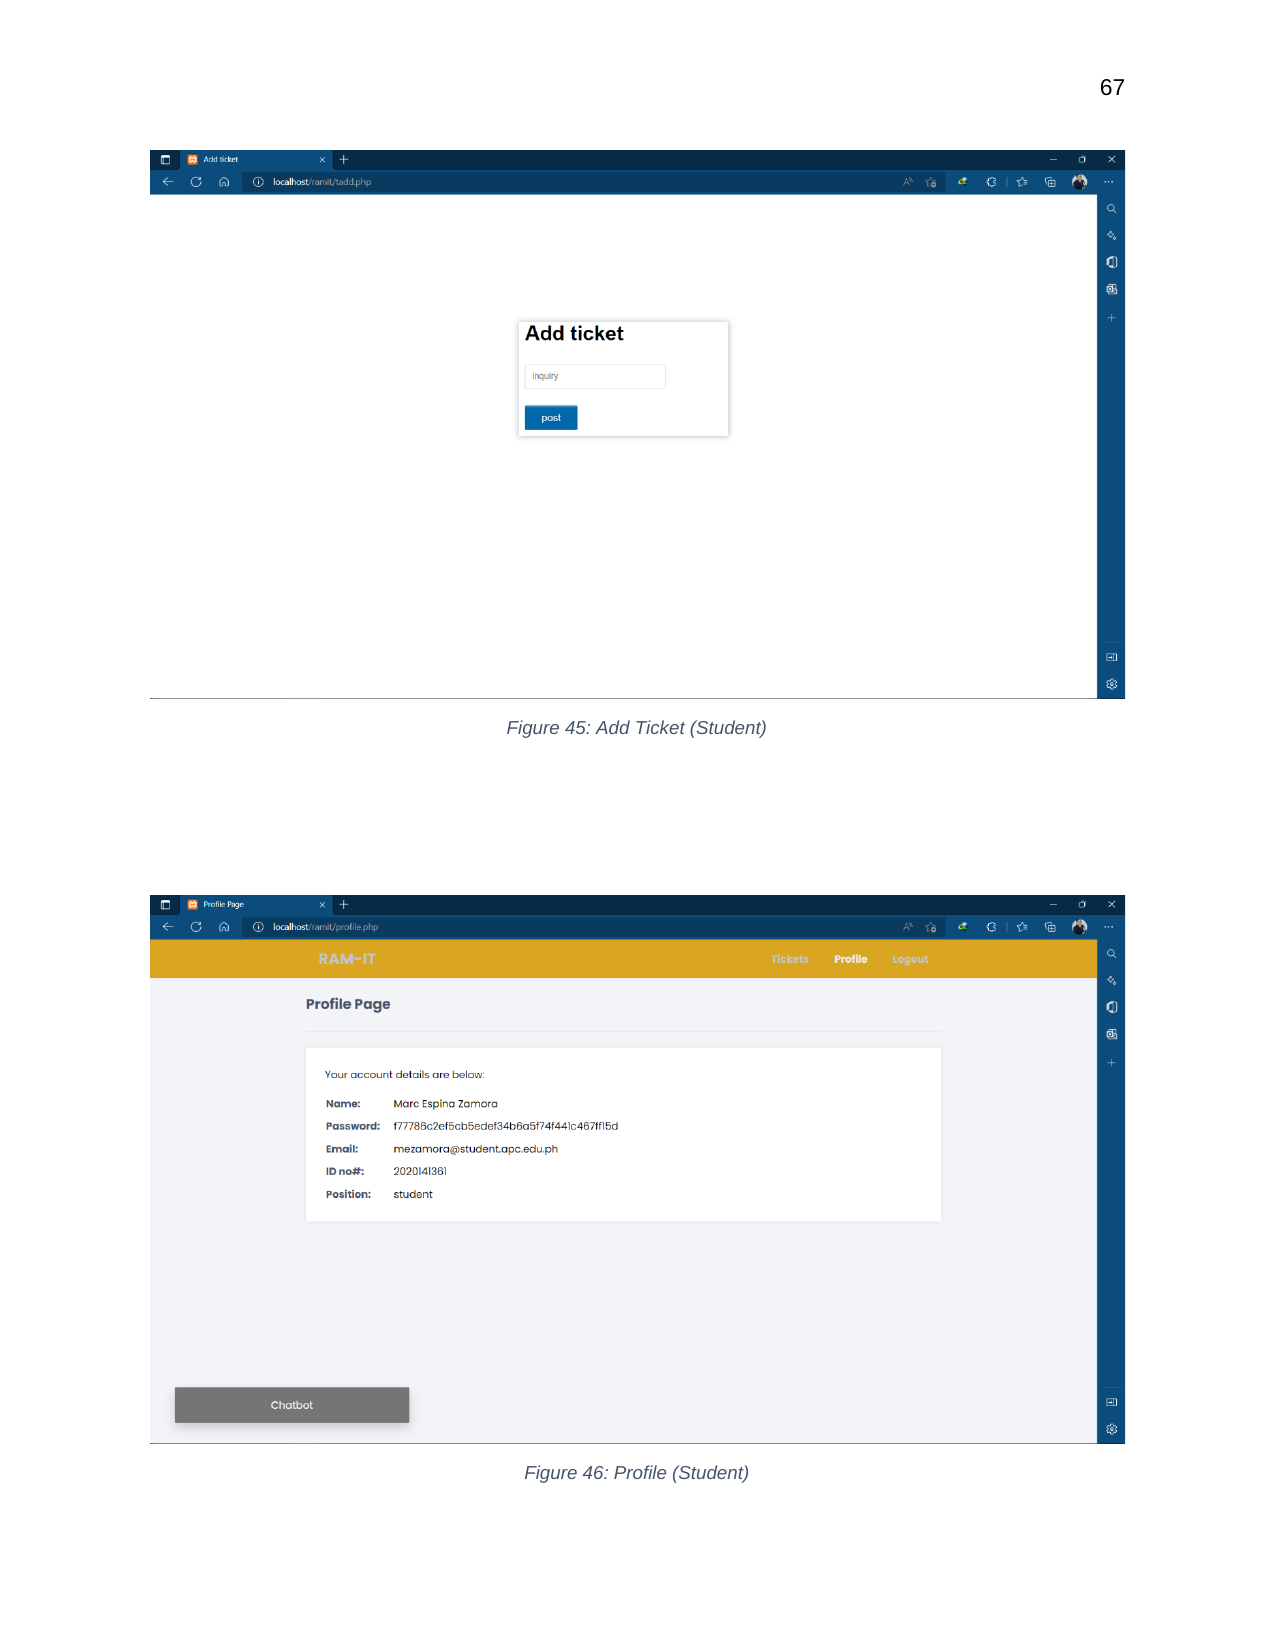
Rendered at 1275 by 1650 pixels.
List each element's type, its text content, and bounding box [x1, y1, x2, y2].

picture [150, 895, 1125, 1444]
picture [150, 150, 1125, 699]
